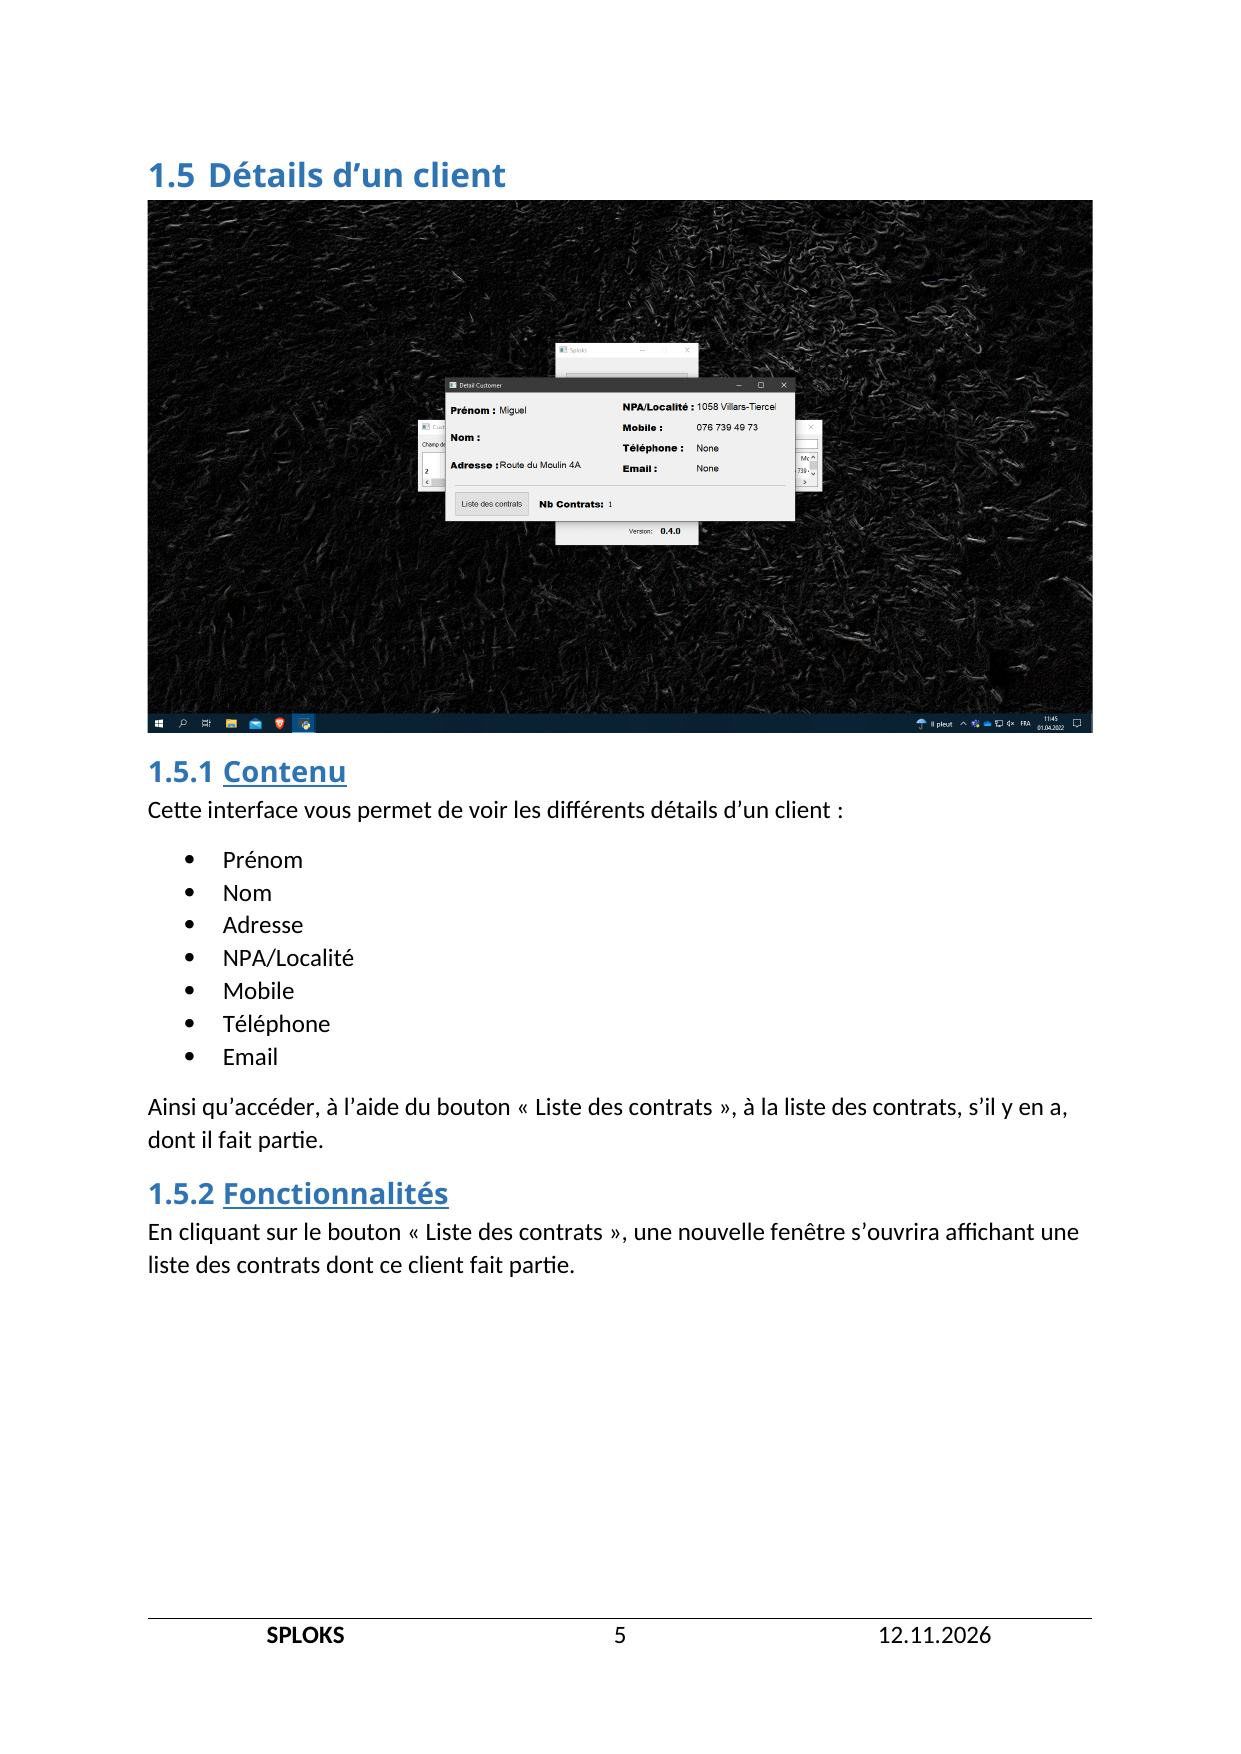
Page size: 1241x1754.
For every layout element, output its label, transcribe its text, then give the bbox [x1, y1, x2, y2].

text En cliquant sur le bouton « Liste des contrats », une nouvelle fenêtre s’ouvrira affichant une liste des contrats dont ce client fait partie. [148, 1216, 1093, 1279]
list Adresse [185, 909, 1093, 940]
subtitle Contenu [148, 751, 1093, 791]
subtitle Détails d’un client [148, 152, 1093, 197]
list Email [185, 1041, 1093, 1072]
picture [147, 200, 1093, 733]
list Prénom [185, 844, 1093, 874]
text Ainsi qu’accéder, à l’aide du bouton « Liste des contrats », à la liste des contrats, s’il y en a, dont il fait partie. [148, 1091, 1093, 1154]
list Nom [185, 877, 1093, 907]
list Téléphone [185, 1008, 1093, 1039]
list NPA/Localité [185, 942, 1093, 973]
text Cette interface vous permet de voir les différents détails d’un client : [148, 794, 1093, 825]
list Mobile [185, 975, 1093, 1006]
subtitle Fonctionnalités [148, 1173, 1093, 1213]
